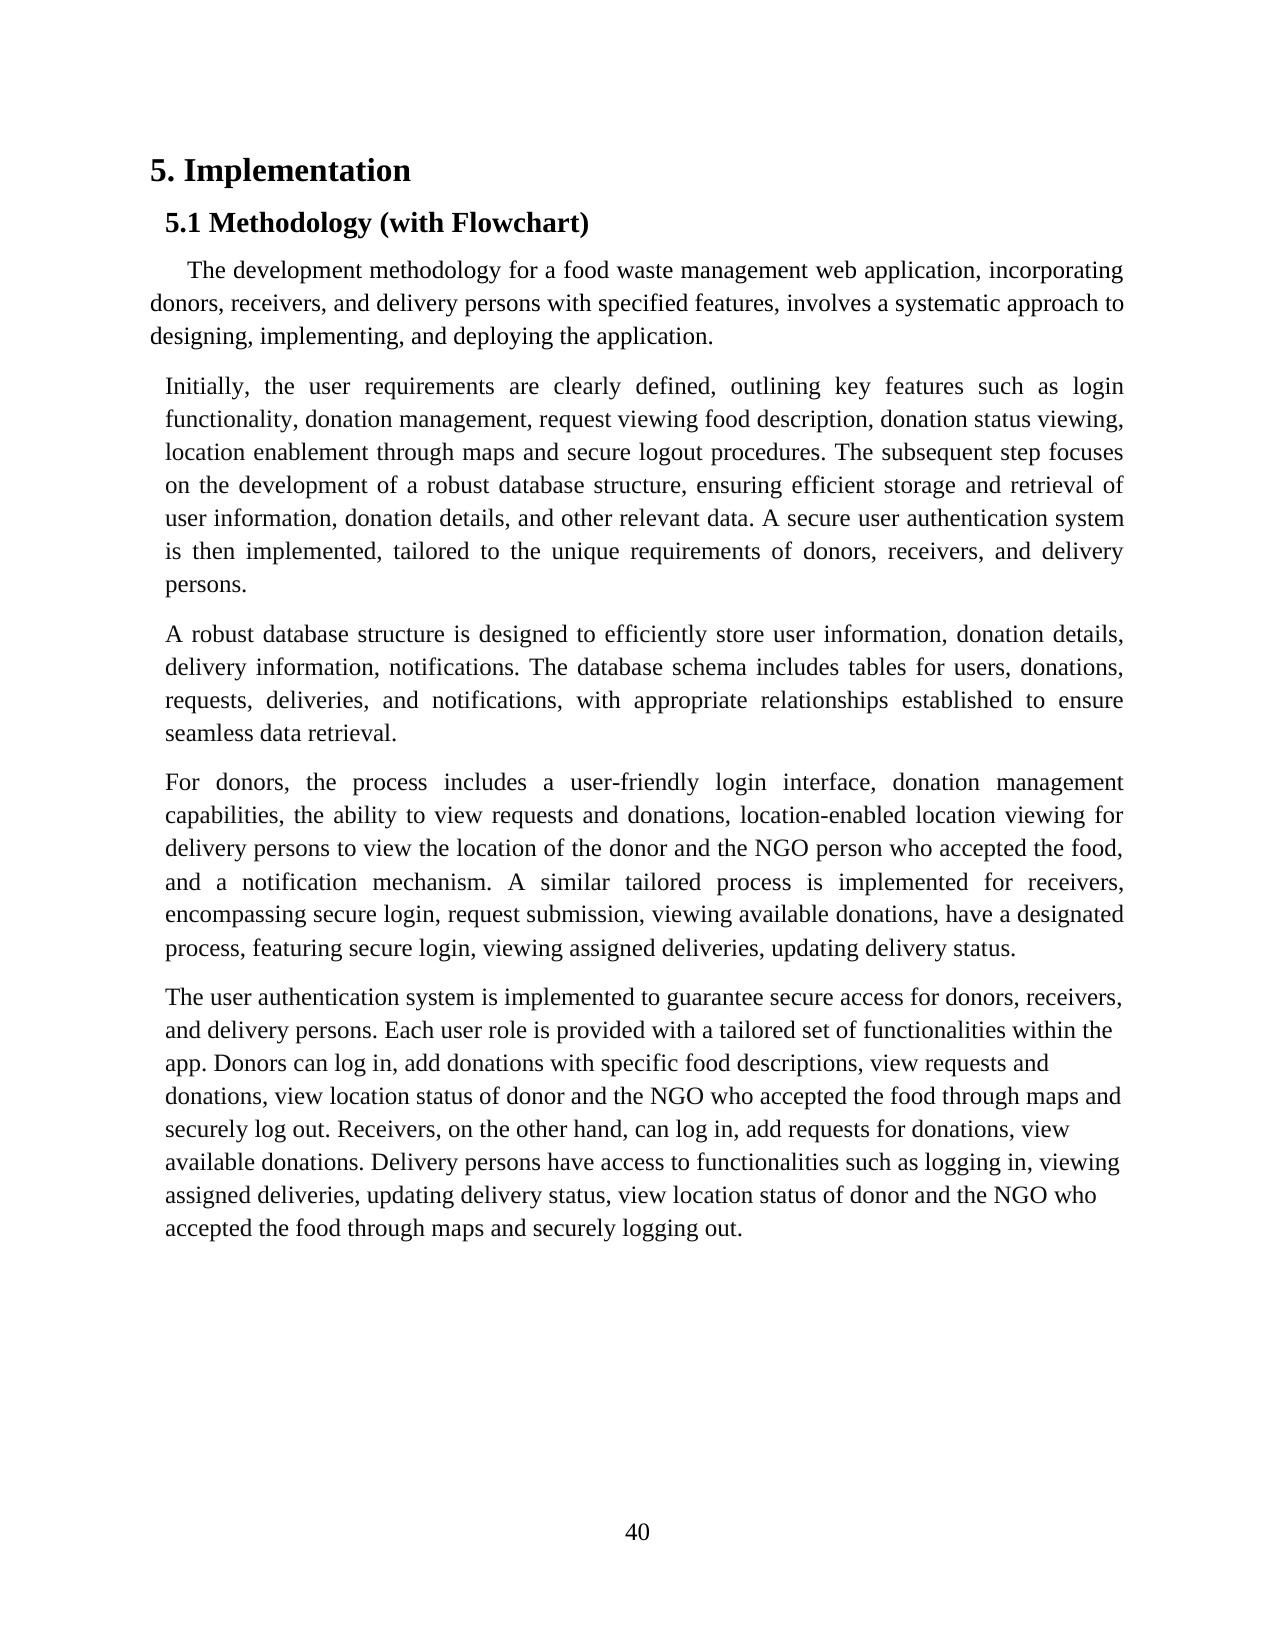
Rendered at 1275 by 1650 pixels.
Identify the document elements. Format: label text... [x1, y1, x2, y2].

text 5.1 Methodology (with Flowchart) [165, 205, 1125, 238]
text 5. Implementation [150, 150, 1125, 188]
text A robust database structure is designed to efficiently store user information, donation details, delivery information, notifications. The database schema includes tables for users, donations, requests, deliveries, and notifications, with appropriate relationships established to ensure seamless data retrieval. [165, 713, 1125, 747]
text The development methodology for a food waste management web application, incorporating donors, receivers, and delivery persons with specified features, involves a systematic approach to designing, implementing, and deploying the application. [150, 255, 1125, 350]
text The user authentication system is implemented to guarantee secure access for donors, receivers, and delivery persons. Each user role is provided with a tailored set of functionalities within the app. Donors can log in, add donations with specific food descriptions, view requests and donations, view location status of donor and the NGO who accepted the food through maps and securely log out. Receivers, on the other hand, can log in, add requests for donations, view available donations. Delivery persons have access to functionalities such as logging in, viewing assigned deliveries, updating delivery status, view location status of donor and the NGO who accepted the food through maps and securely logging out. [165, 982, 1125, 1242]
